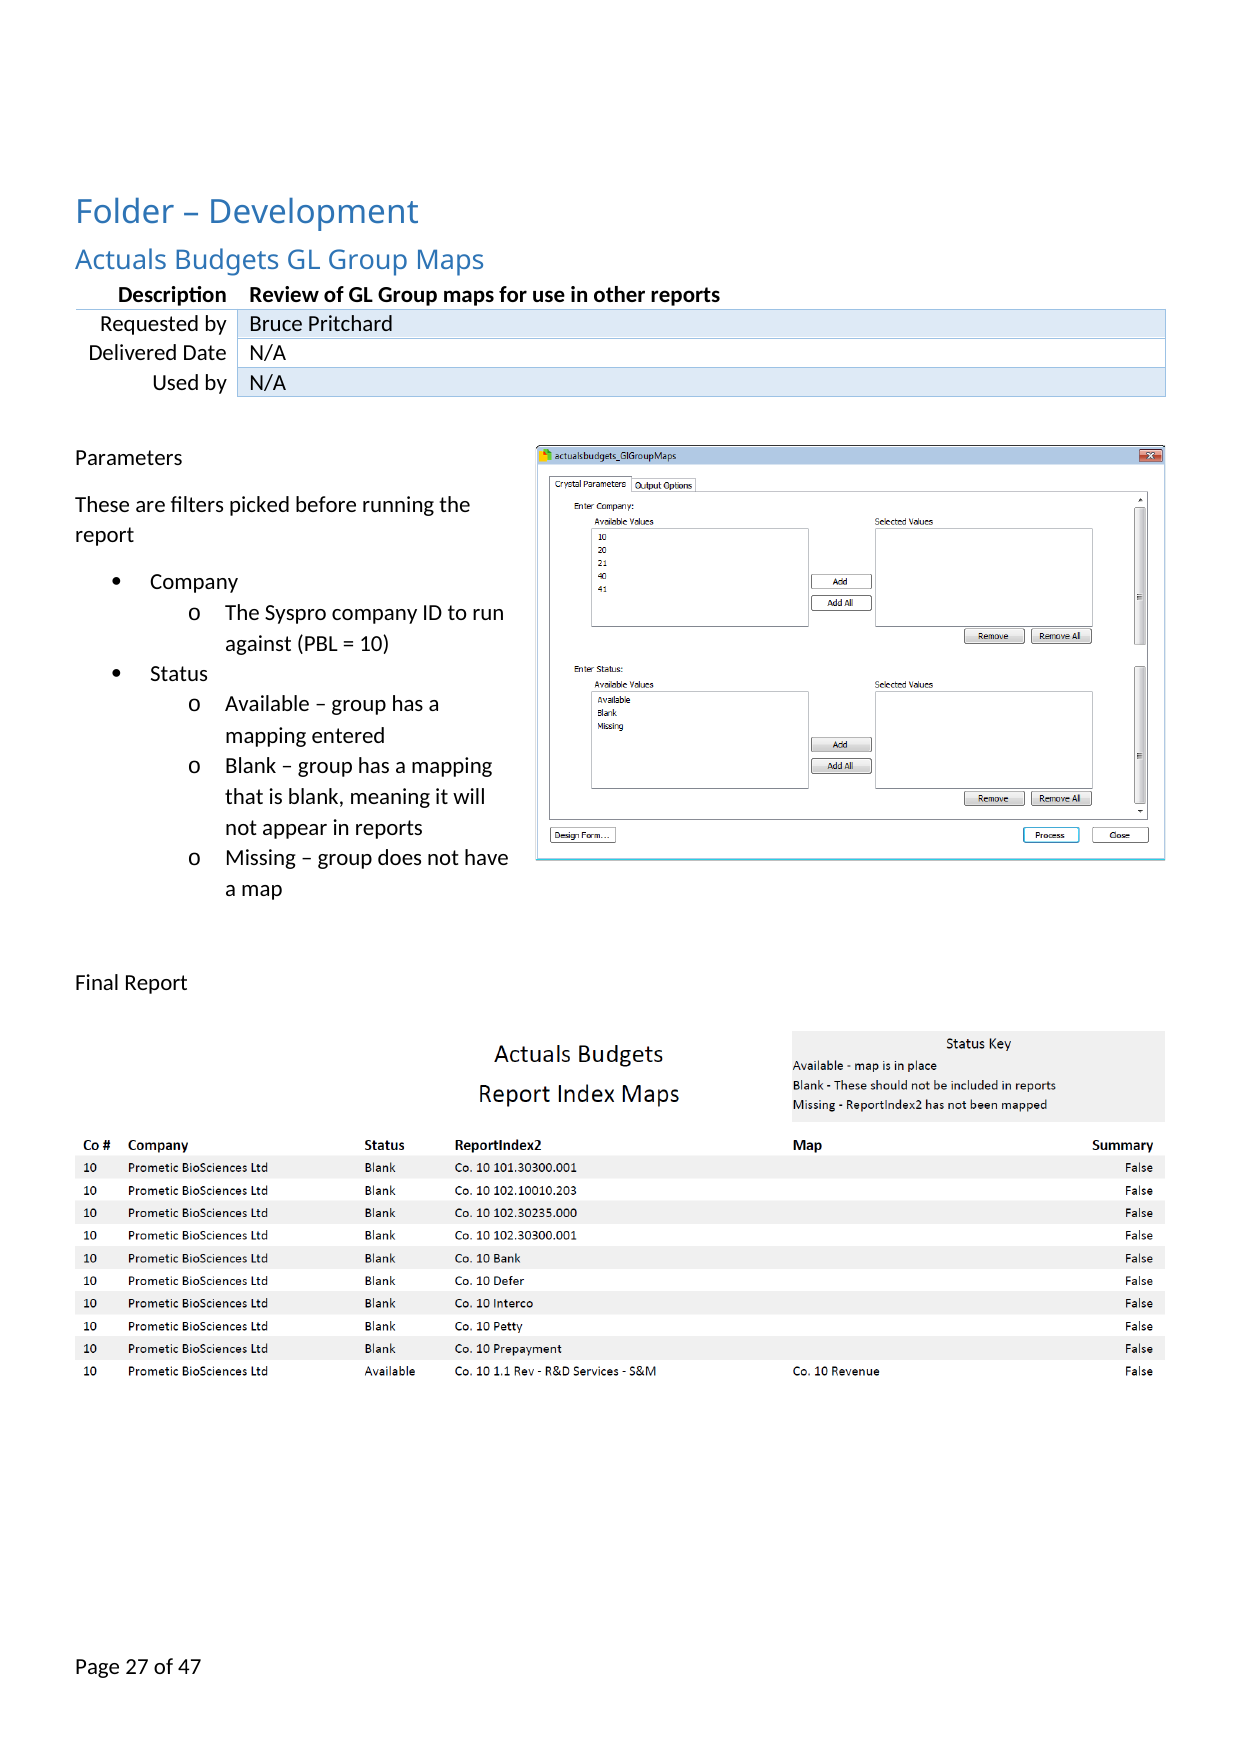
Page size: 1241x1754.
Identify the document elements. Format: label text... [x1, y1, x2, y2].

table_header Description [76, 280, 238, 308]
table_cell Delivered Date [76, 338, 237, 367]
table_cell N/A [238, 339, 1165, 367]
picture [535, 445, 1166, 861]
table_header Review of GL Group maps for use in other reports [238, 280, 1165, 308]
subtitle Actuals Budgets GL Group Maps [75, 241, 1165, 277]
text Final Report [75, 968, 1165, 996]
text These are filters picked before running the report [75, 490, 535, 549]
subtitle Folder – Development [75, 187, 1165, 233]
list The Syspro company ID to run against (PBL = 10) [187, 598, 535, 657]
text Parameters [75, 443, 1165, 472]
list Status [112, 659, 535, 687]
list Missing – group does not have a map [187, 843, 1165, 902]
table_cell Used by [76, 367, 237, 396]
table_cell Requested by [76, 310, 237, 337]
table_cell Bruce Pritchard [238, 310, 1165, 337]
table_cell N/A [238, 368, 1165, 396]
list Blank – group has a mapping that is blank, meaning it will not appear in reports [187, 751, 535, 841]
list Available – group has a mapping entered [187, 689, 535, 749]
picture [75, 1014, 1166, 1380]
list Company [112, 567, 535, 596]
